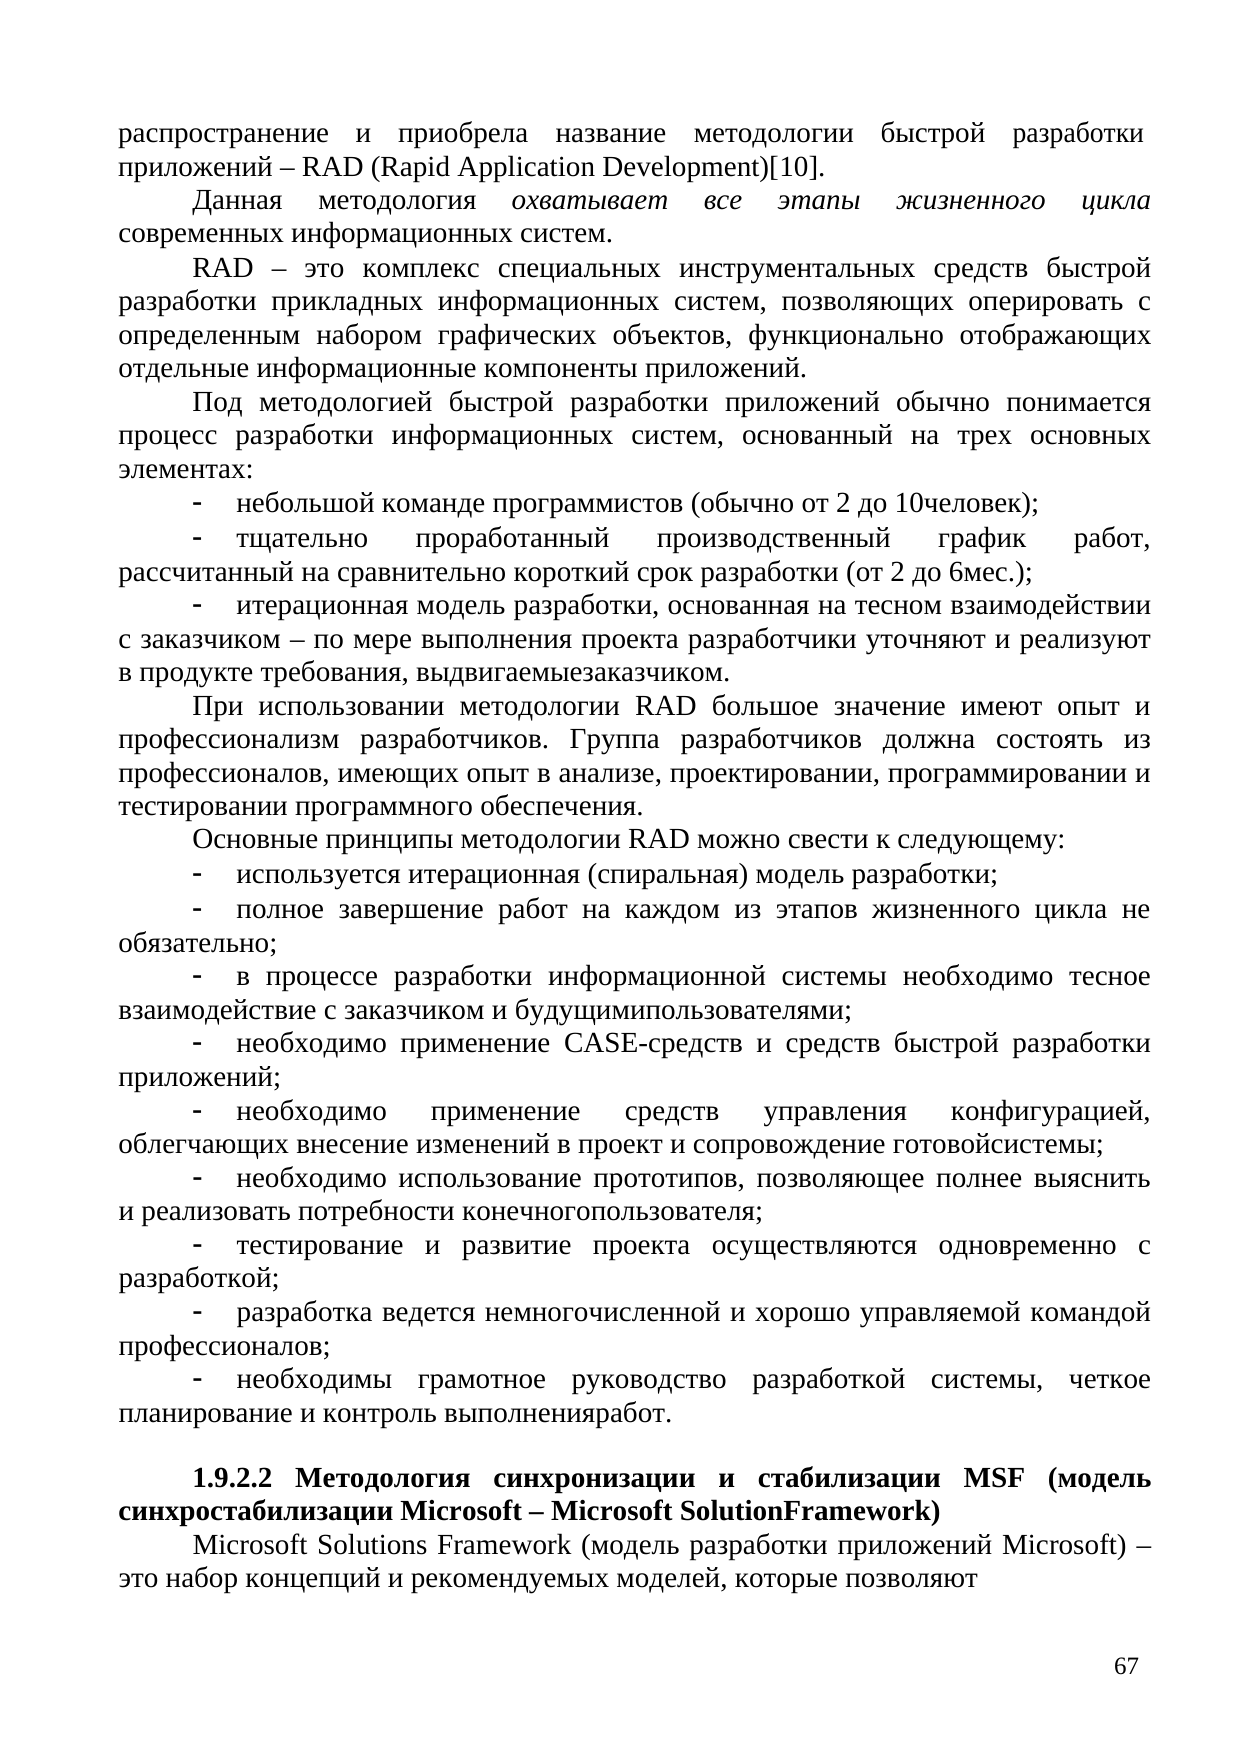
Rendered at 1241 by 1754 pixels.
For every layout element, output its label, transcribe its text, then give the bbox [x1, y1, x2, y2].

list необходимы грамотное руководство разработкой системы, четкое планирование и контроль выполненияработ. [118, 1361, 1152, 1428]
text современных информационных систем. [118, 216, 1176, 249]
list разработка ведется немногочисленной и хорошо управляемой командой профессионалов; [118, 1294, 1152, 1361]
text распространение и приобрела название методологии быстрой разработки приложений – RAD (Rapid Application Development)[10]. [118, 115, 1151, 182]
list итерационная модель разработки, основанная на тесном взаимодействии с заказчиком – по мере выполнения проекта разработчики уточняют и реализуют в продукте требования, выдвигаемыезаказчиком. [118, 587, 1152, 688]
text RAD – это комплекс специальных инструментальных средств быстрой разработки прикладных информационных систем, позволяющих оперировать с определенным набором графических объектов, функционально отображающих отдельные информационные компоненты приложений. [118, 250, 1152, 384]
list небольшой команде программистов (обычно от 2 до 10человек); [192, 484, 1176, 520]
list полное завершение работ на каждом из этапов жизненного цикла не обязательно; [118, 891, 1151, 958]
list необходимо применение CASE-средств и средств быстрой разработки приложений; [118, 1025, 1152, 1093]
list необходимо использование прототипов, позволяющее полнее выяснить и реализовать потребности конечногопользователя; [118, 1160, 1152, 1227]
list тщательно проработанный производственный график работ, рассчитанный на сравнительно короткий срок разработки (от 2 до 6мес.); [118, 520, 1151, 587]
text Microsoft Solutions Framework (модель разработки приложений Microsoft) – это набор концепций и рекомендуемых моделей, которые позволяют [118, 1527, 1152, 1594]
text Под методологией быстрой разработки приложений обычно понимается процесс разработки информационных систем, основанный на трех основных элементах: [118, 384, 1152, 484]
list необходимо применение средств управления конфигурацией, облегчающих внесение изменений в проект и сопровождение готовойсистемы; [118, 1093, 1151, 1160]
text Данная методология охватывает все этапы жизненного цикла [192, 182, 1176, 216]
text Основные принципы методологии RAD можно свести к следующему: [192, 822, 1176, 855]
text При использовании методологии RAD большое значение имеют опыт и профессионализм разработчиков. Группа разработчиков должна состоять из профессионалов, имеющих опыт в анализе, проектировании, программировании и тестировании программного обеспечения. [118, 688, 1152, 822]
text 1.9.2.2 Методология синхронизации и стабилизации MSF (модель синхростабилизации Microsoft – Microsoft SolutionFramework) [118, 1460, 1152, 1527]
list используется итерационная (спиральная) модель разработки; [192, 855, 1176, 891]
list тестирование и развитие проекта осуществляются одновременно с разработкой; [118, 1227, 1152, 1294]
list в процессе разработки информационной системы необходимо тесное взаимодействие с заказчиком и будущимипользователями; [118, 958, 1151, 1025]
